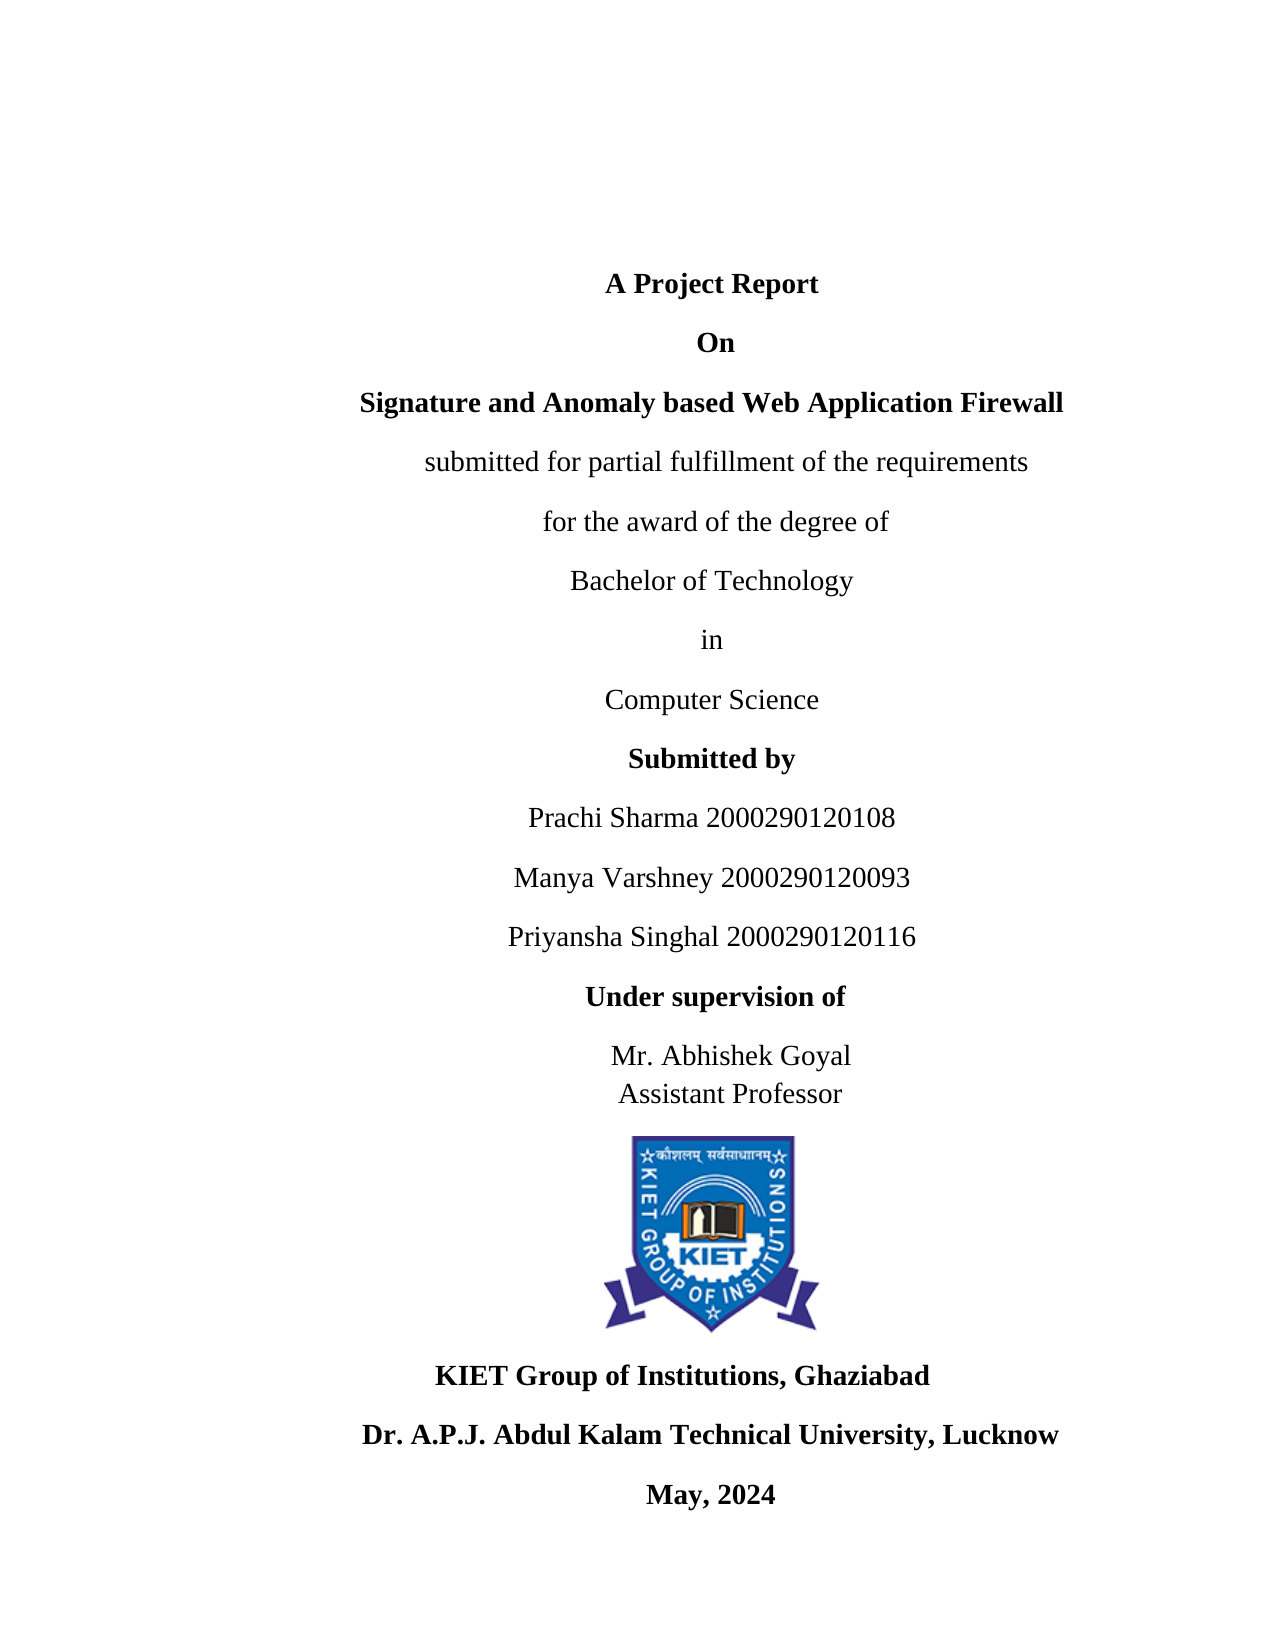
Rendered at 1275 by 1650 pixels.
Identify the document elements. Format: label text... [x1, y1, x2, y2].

text for the award of the degree of [266, 504, 1158, 537]
text Mr. Abhishek Goyal [223, 1038, 1056, 1072]
text A Project Report [266, 266, 1158, 300]
text Priyansha Singhal 2000290120116 [266, 919, 1158, 953]
text Under supervision of [266, 979, 1158, 1012]
text Prachi Sharma 2000290120108 [266, 801, 1158, 834]
text Signature and Anomaly based Web Application Firewall [266, 385, 1158, 418]
text Dr. A.P.J. Abdul Kalam Technical University, Lucknow [207, 1417, 1214, 1451]
text Manya Varshney 2000290120093 [266, 860, 1158, 893]
text Assistant Professor [266, 1077, 1158, 1110]
text On [266, 326, 1158, 359]
text Computer Science [266, 682, 1158, 715]
text submitted for partial fulfillment of the requirements [266, 444, 1158, 478]
text Bachelor of Technology [266, 563, 1158, 597]
text May, 2024 [207, 1477, 1214, 1510]
picture [603, 1136, 820, 1333]
text in [266, 622, 1158, 656]
text KIET Group of Institutions, Ghaziabad [207, 1358, 1158, 1392]
text Submitted by [266, 741, 1158, 775]
